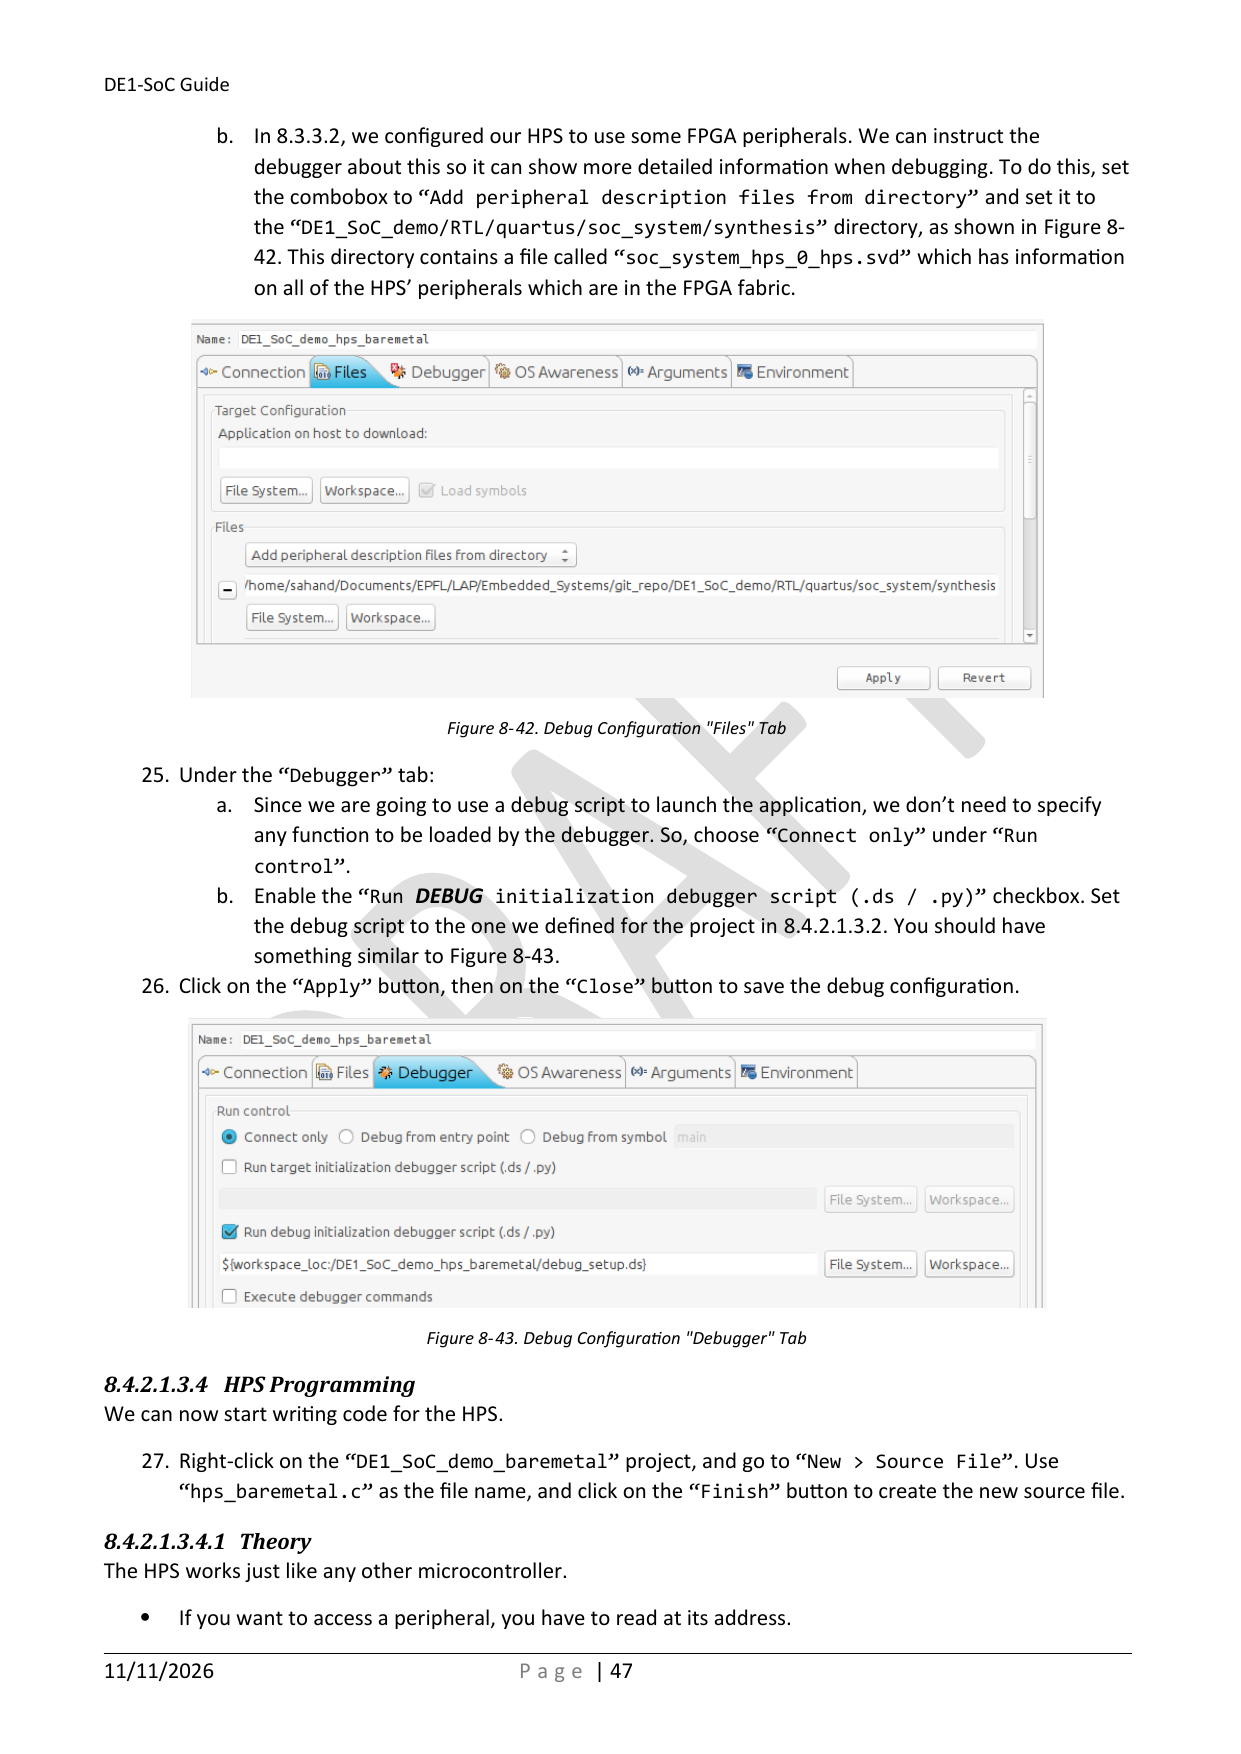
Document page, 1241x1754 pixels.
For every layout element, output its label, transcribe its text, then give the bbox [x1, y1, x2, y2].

list Click on the “Apply” button, then on the “Close” button to save the debug configuration. [141, 972, 1132, 999]
list Under the “Debugger” tab: [141, 760, 1132, 788]
picture [191, 319, 1044, 698]
subtitle HPS Programming [103, 1370, 1132, 1397]
list Since we are going to use a debug script to launch the application, we don’t need to specify any function to be loaded by the debugger. So, choose “Connect only” under “Run control”. [216, 790, 1132, 879]
text The HPS works just like any other microcontroller. [103, 1556, 1132, 1584]
list Right-click on the “DE1_SoC_demo_baremetal” project, and go to “New > Source File”. Use “hps_baremetal.c” as the file name, and click on the “Finish” button to create the new source file. [141, 1446, 1132, 1504]
text We can now start writing code for the HPS. [103, 1399, 1132, 1427]
subtitle Theory [103, 1527, 1132, 1554]
picture [188, 1018, 1047, 1308]
list If you want to access a peripheral, you have to read at its address. [141, 1603, 1132, 1631]
